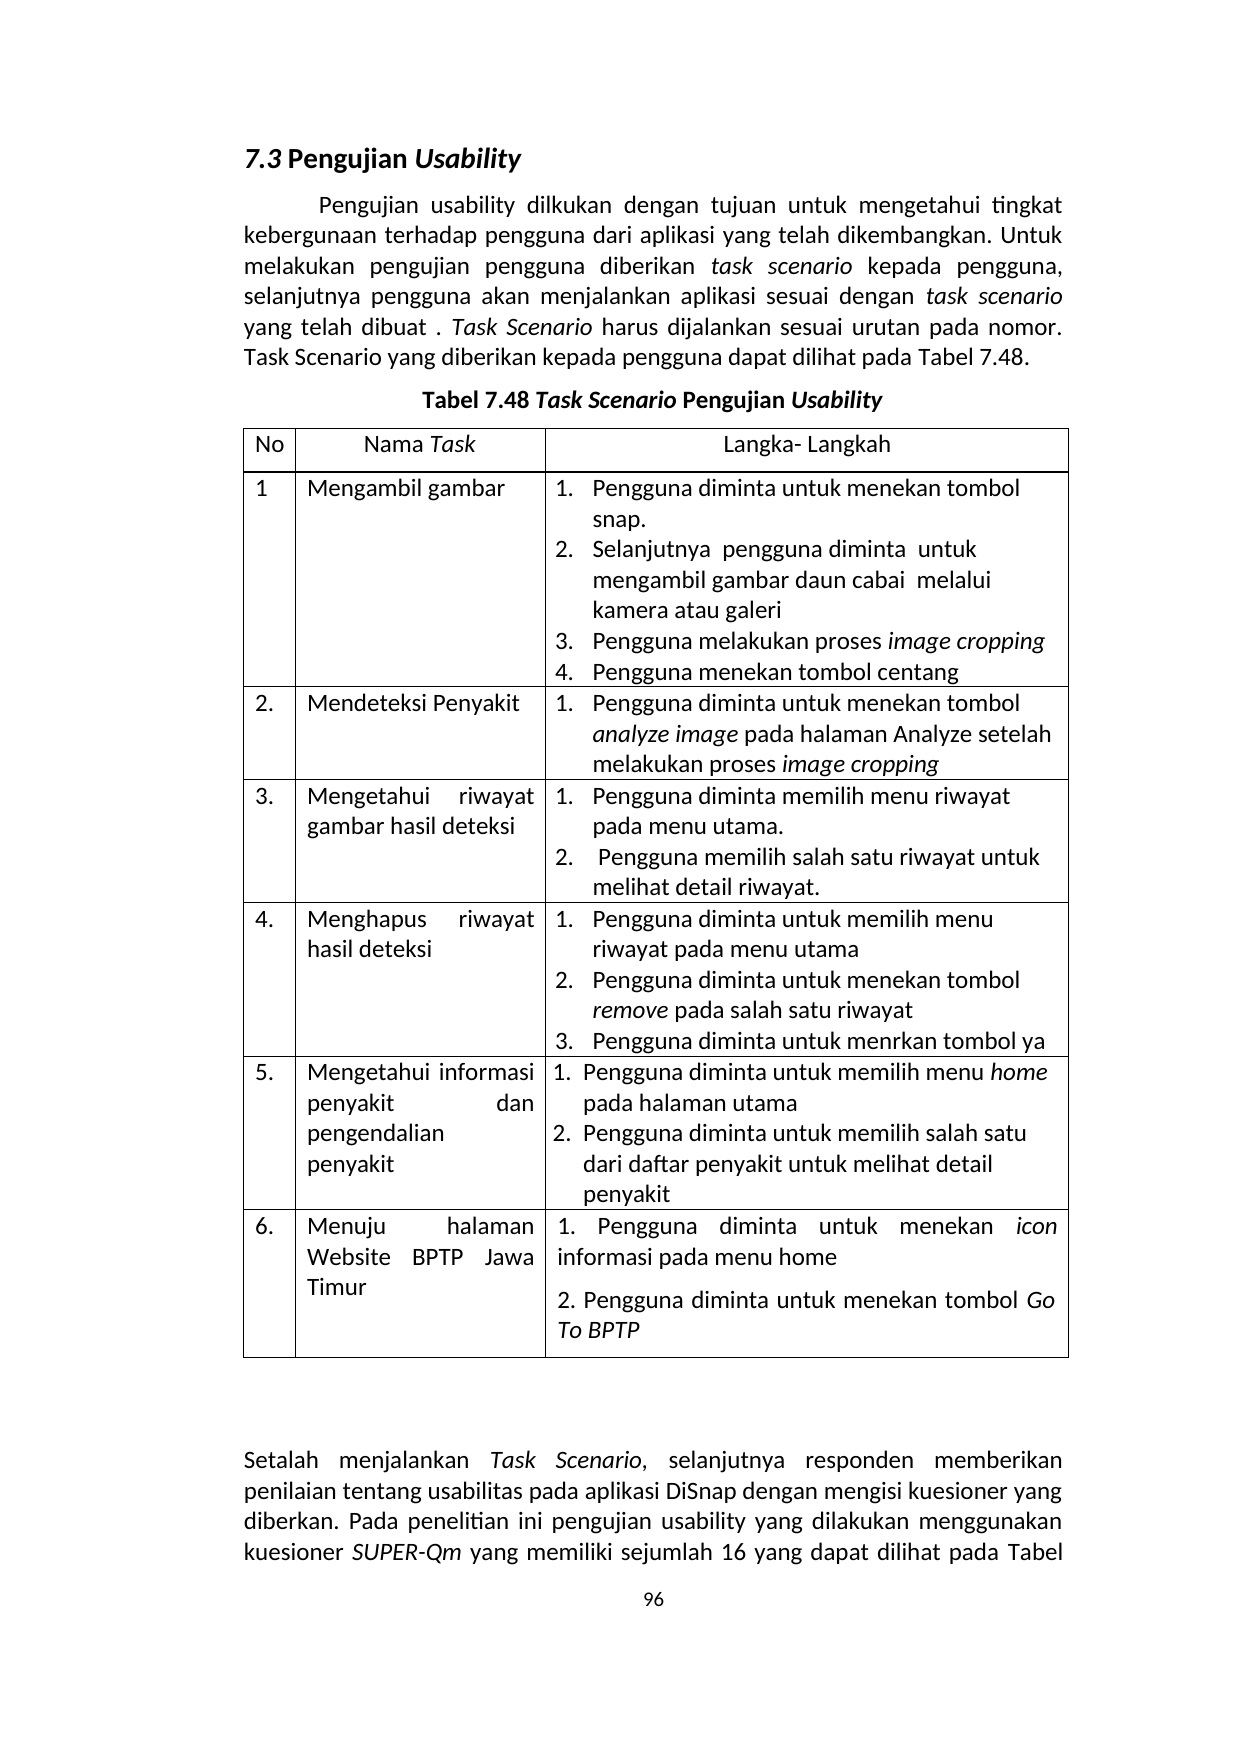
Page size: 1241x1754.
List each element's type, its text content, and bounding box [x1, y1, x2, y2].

table_cell Menghapus riwayat hasil deteksi [296, 903, 545, 1056]
table_cell Mendeteksi Penyakit [296, 687, 545, 779]
table_cell 4. [244, 903, 295, 1056]
table_header No [244, 429, 295, 471]
table_header Langka- Langkah [546, 429, 1068, 471]
table_header Nama Task [296, 429, 545, 471]
table_cell 1. Pengguna diminta untuk menekan icon informasi pada menu home 2. Pengguna diminta untuk menekan tombol Go To BPTP [546, 1210, 1068, 1357]
table_cell 6. [244, 1210, 295, 1357]
table_cell 3. [244, 780, 295, 902]
table_cell Pengguna diminta untuk menekan tombol analyze image pada halaman Analyze setelah melakukan proses image cropping [546, 687, 1068, 779]
table_cell 5. [244, 1057, 295, 1209]
table_cell Pengguna diminta memilih menu riwayat pada menu utama. Pengguna memilih salah satu riwayat untuk melihat detail riwayat. [546, 780, 1068, 902]
table_cell Pengguna diminta untuk memilih menu home pada halaman utama Pengguna diminta untuk memilih salah satu dari daftar penyakit untuk melihat detail penyakit [546, 1057, 1068, 1209]
table_cell Mengetahui riwayat gambar hasil deteksi [296, 780, 545, 902]
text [244, 1444, 1063, 1566]
table_cell Pengguna diminta untuk menekan tombol snap. Selanjutnya pengguna diminta untuk mengambil gambar daun cabai melalui kamera atau galeri Pengguna melakukan proses image cropping Pengguna menekan tombol centang [546, 473, 1068, 686]
table_cell 1 [244, 473, 295, 686]
table_cell Mengetahui informasi penyakit dan pengendalian penyakit [296, 1057, 545, 1209]
table_cell 2. [244, 687, 295, 779]
table_cell Pengguna diminta untuk memilih menu riwayat pada menu utama Pengguna diminta untuk menekan tombol remove pada salah satu riwayat Pengguna diminta untuk menrkan tombol ya [546, 903, 1068, 1056]
table_cell Mengambil gambar [296, 473, 545, 686]
table_cell Menuju halaman Website BPTP Jawa Timur [296, 1210, 545, 1357]
subtitle Pengujian Usability [244, 141, 1063, 176]
